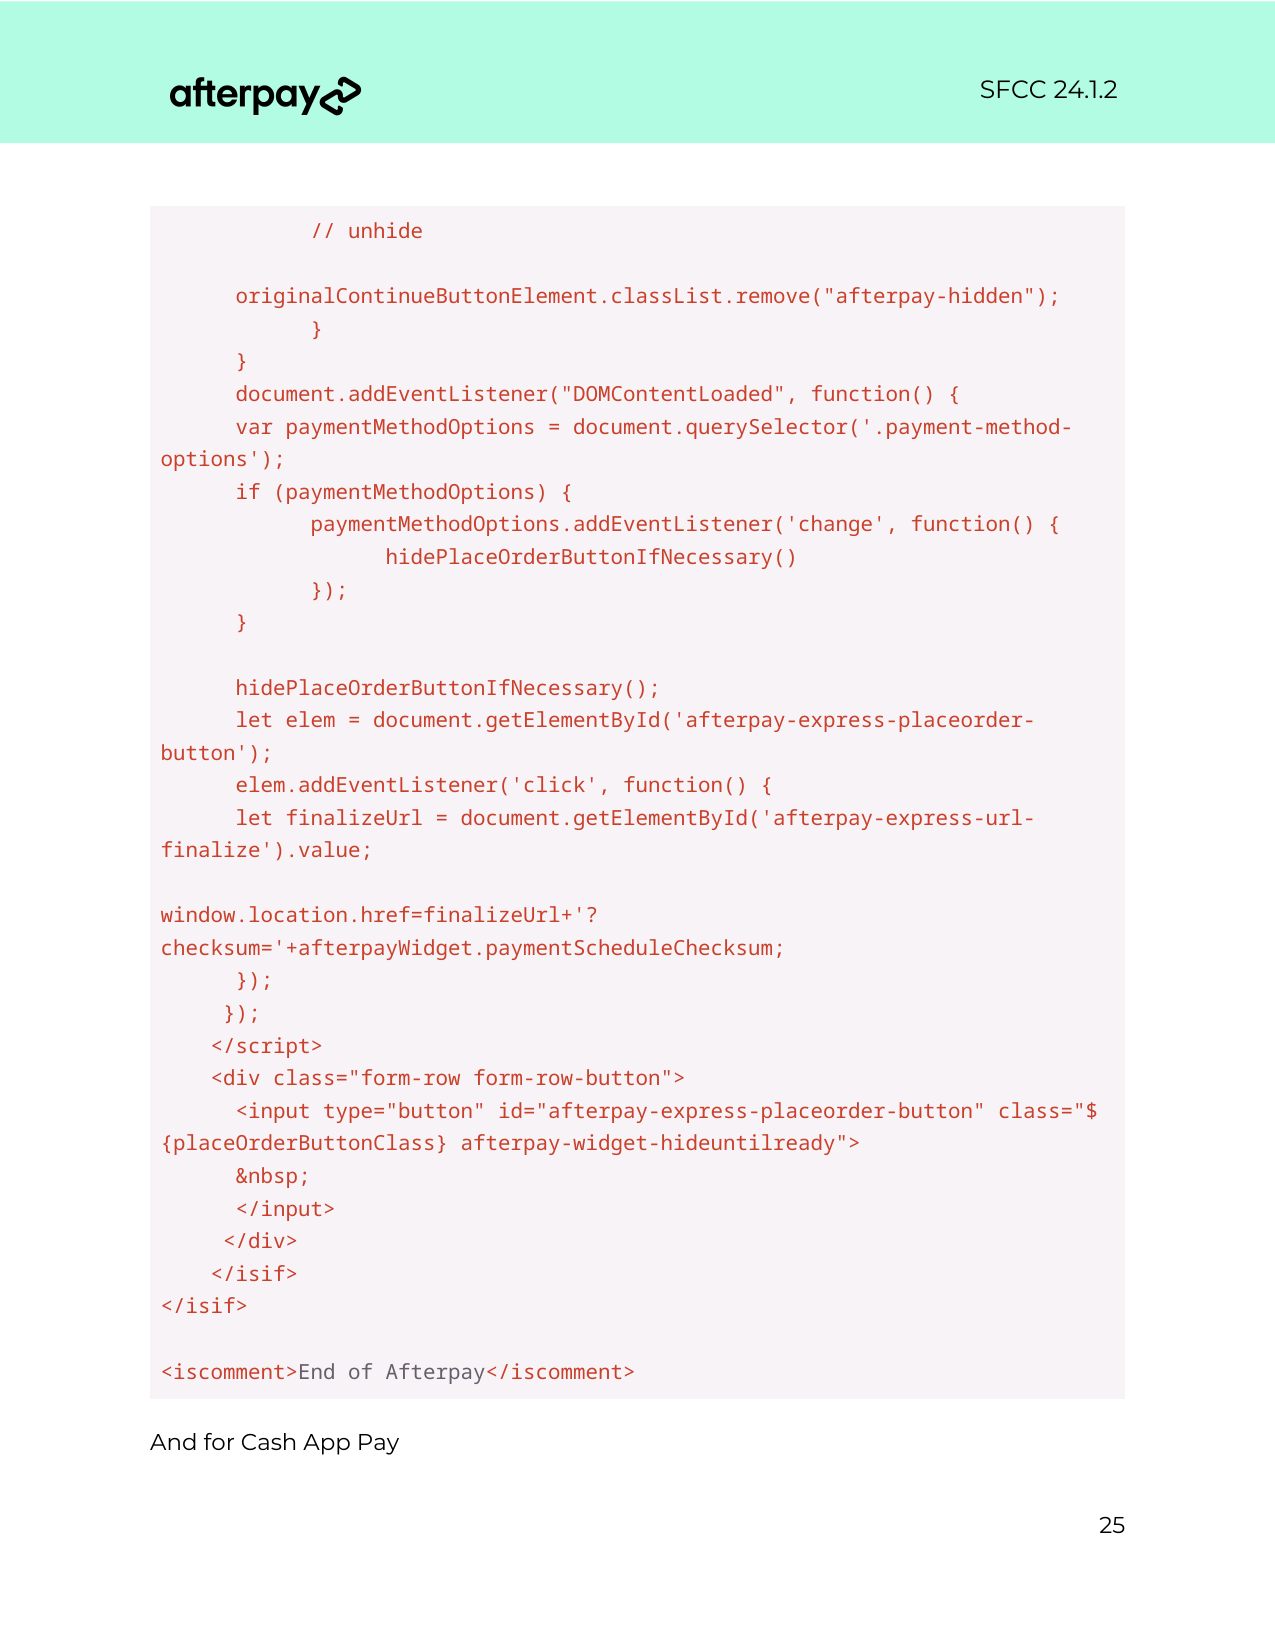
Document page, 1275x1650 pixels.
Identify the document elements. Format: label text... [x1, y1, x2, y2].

text And for Cash App Pay [150, 1429, 1125, 1457]
picture [134, 48, 397, 144]
